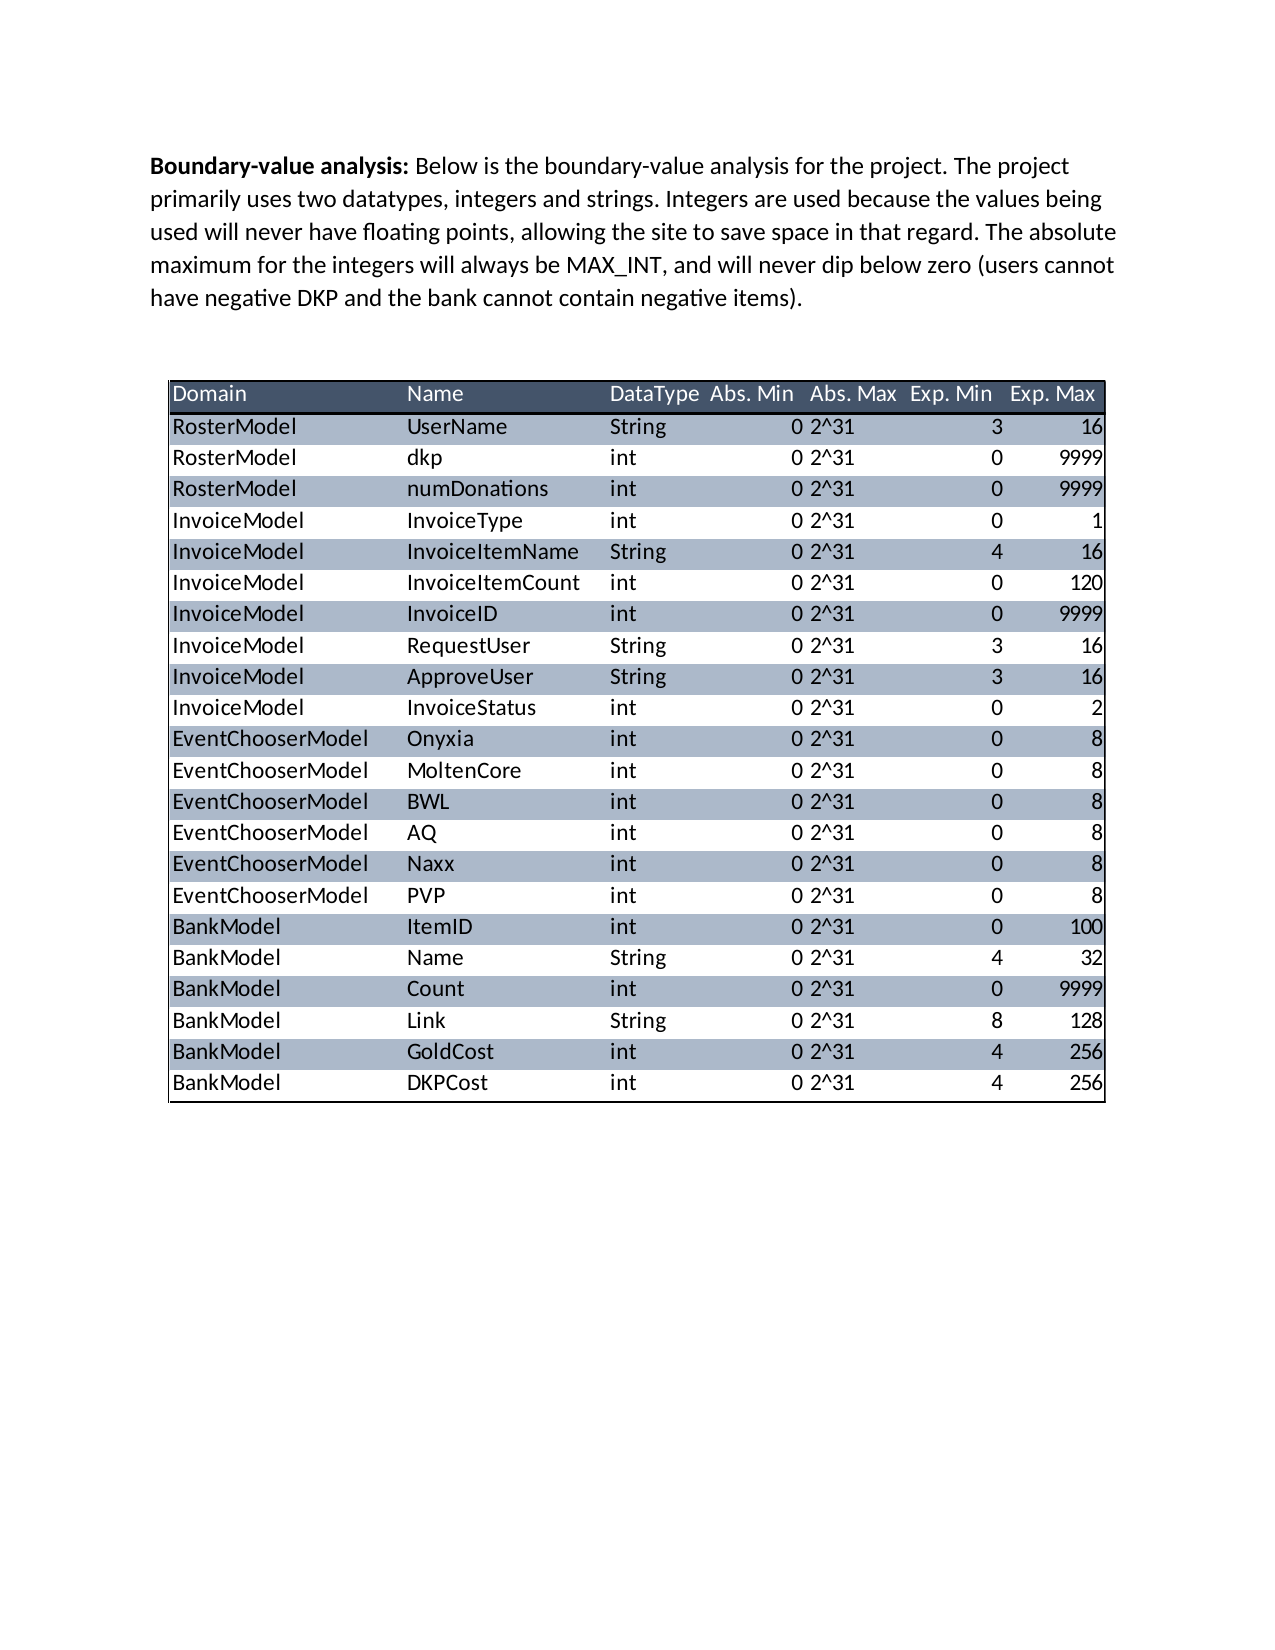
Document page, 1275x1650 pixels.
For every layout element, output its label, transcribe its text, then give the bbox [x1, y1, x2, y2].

text Boundary-value analysis: Below is the boundary-value analysis for the project. The project primarily uses two datatypes, integers and strings. Integers are used because the values being used will never have floating points, allowing the site to save space in that regard. The absolute maximum for the integers will always be MAX_INT, and will never dip below zero (users cannot have negative DKP and the bank cannot contain negative items). [150, 150, 1125, 312]
